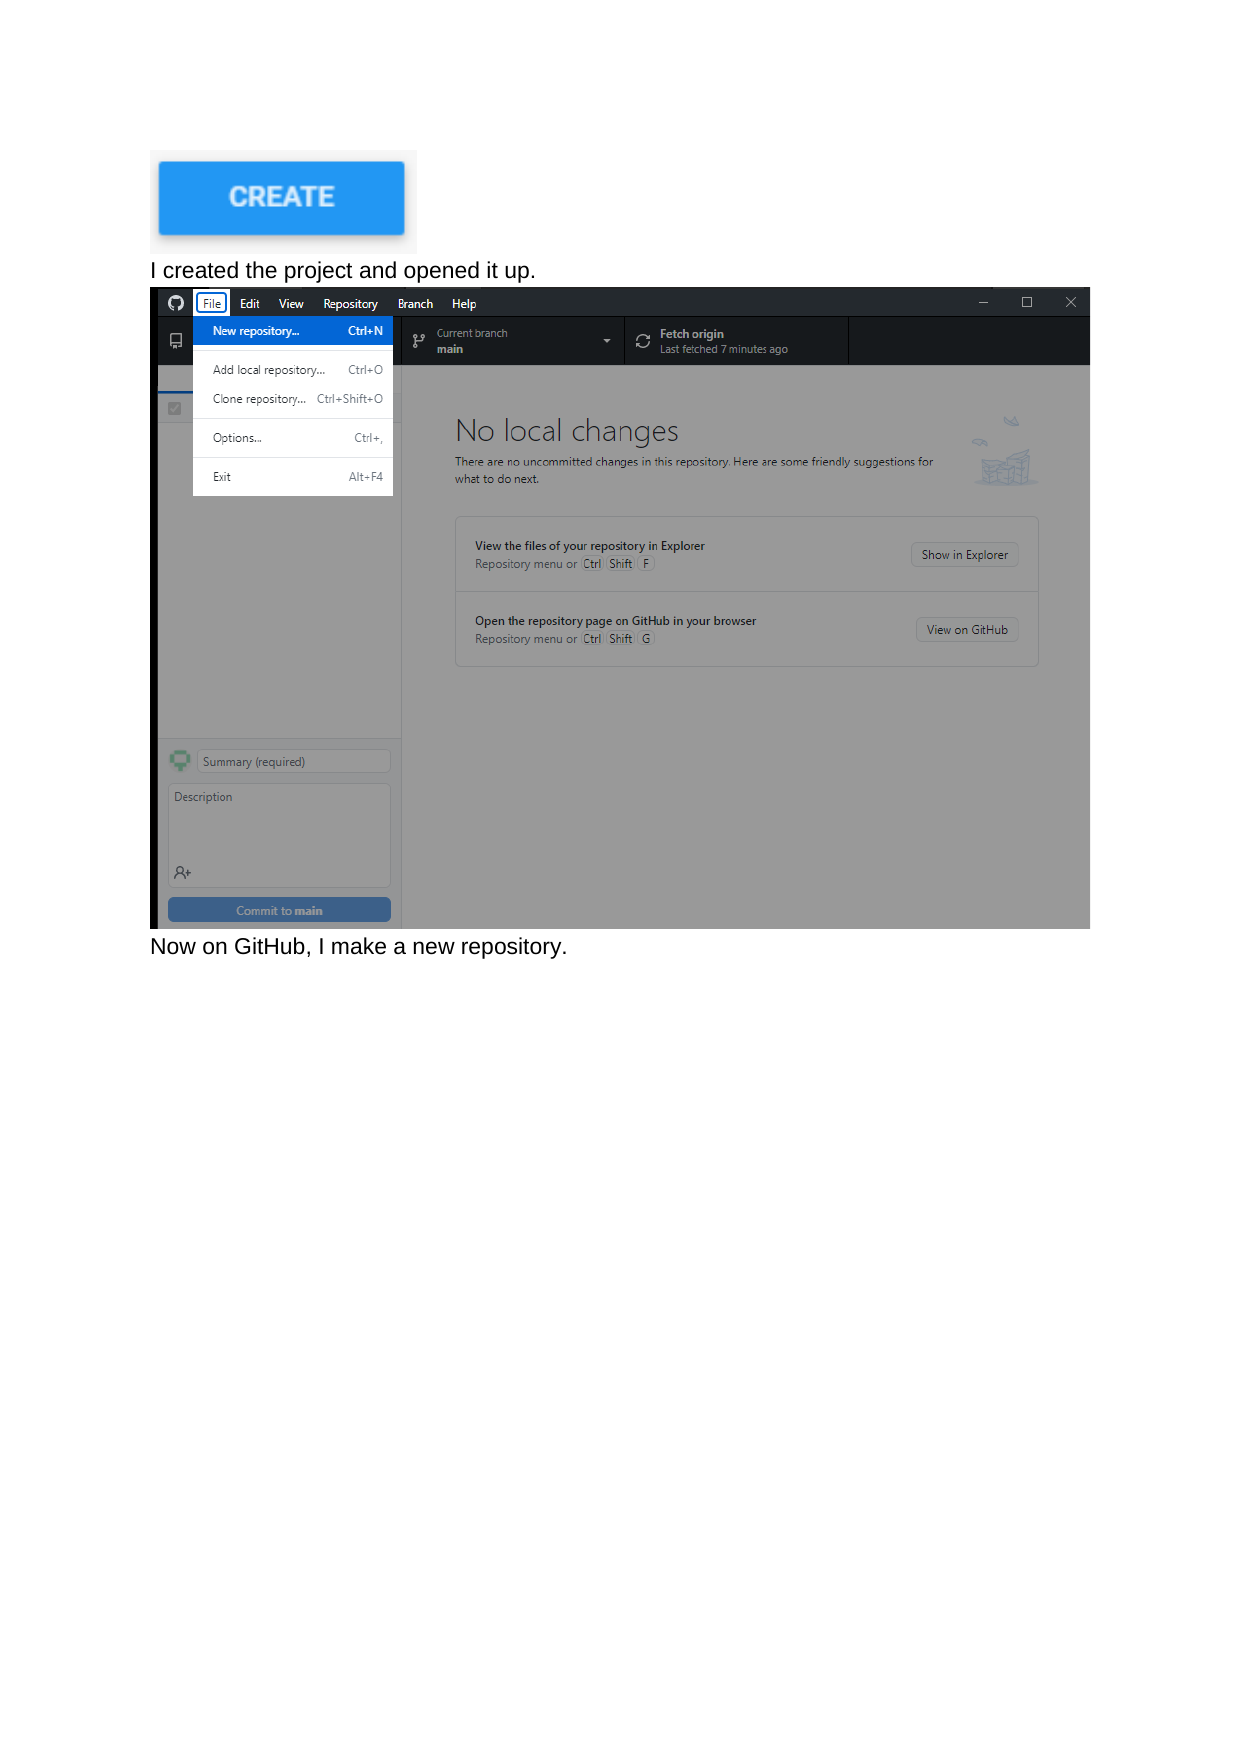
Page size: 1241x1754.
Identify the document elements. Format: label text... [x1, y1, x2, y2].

picture [150, 287, 1091, 929]
text Now on GitHub, I make a new repository. [150, 933, 1090, 959]
text I created the project and opened it up. [150, 257, 1090, 283]
picture [150, 150, 417, 254]
